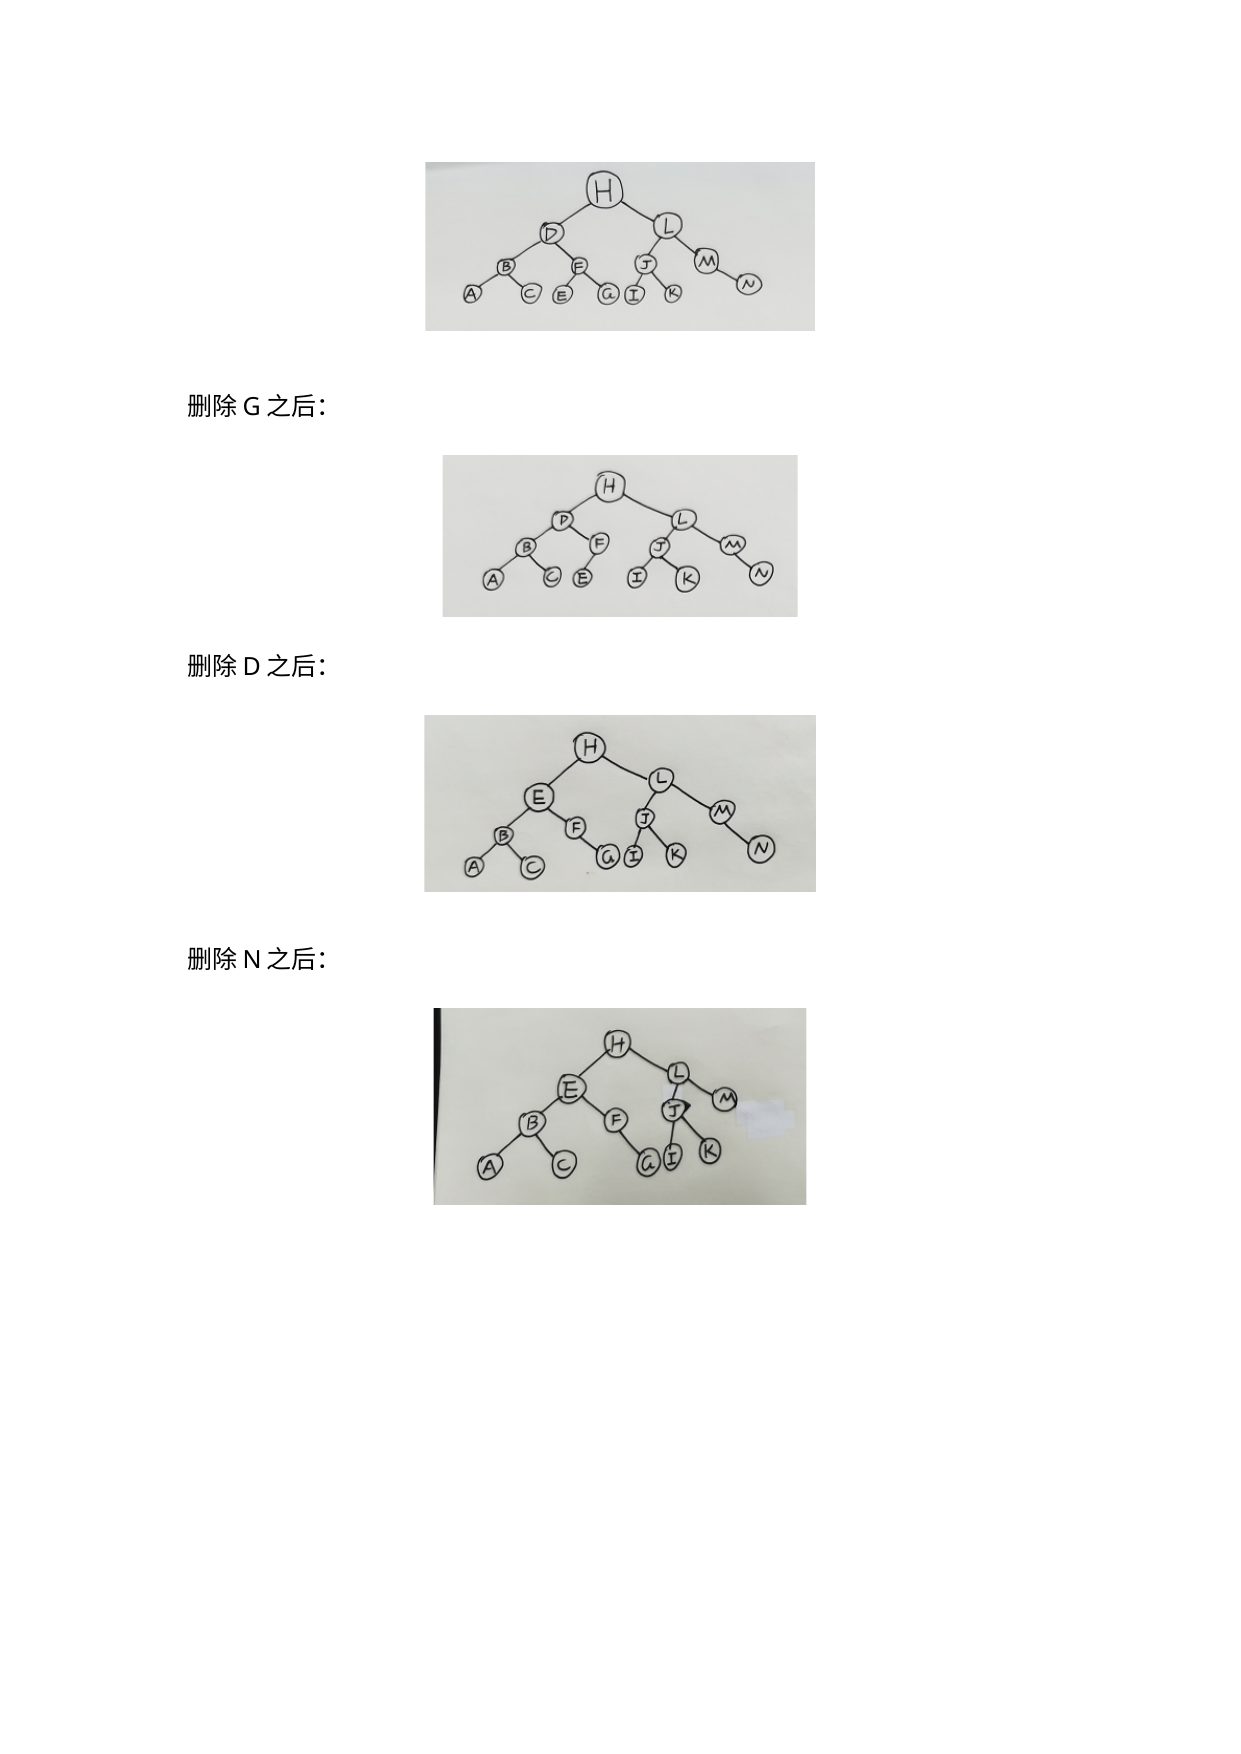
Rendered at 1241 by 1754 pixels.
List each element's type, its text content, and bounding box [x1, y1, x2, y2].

picture [425, 162, 815, 331]
picture [442, 455, 798, 617]
text 删除G之后： [187, 372, 1053, 437]
text 删除N之后： [187, 925, 1053, 990]
picture [433, 1008, 807, 1205]
text 删除D之后： [187, 632, 1053, 697]
picture [424, 715, 816, 892]
